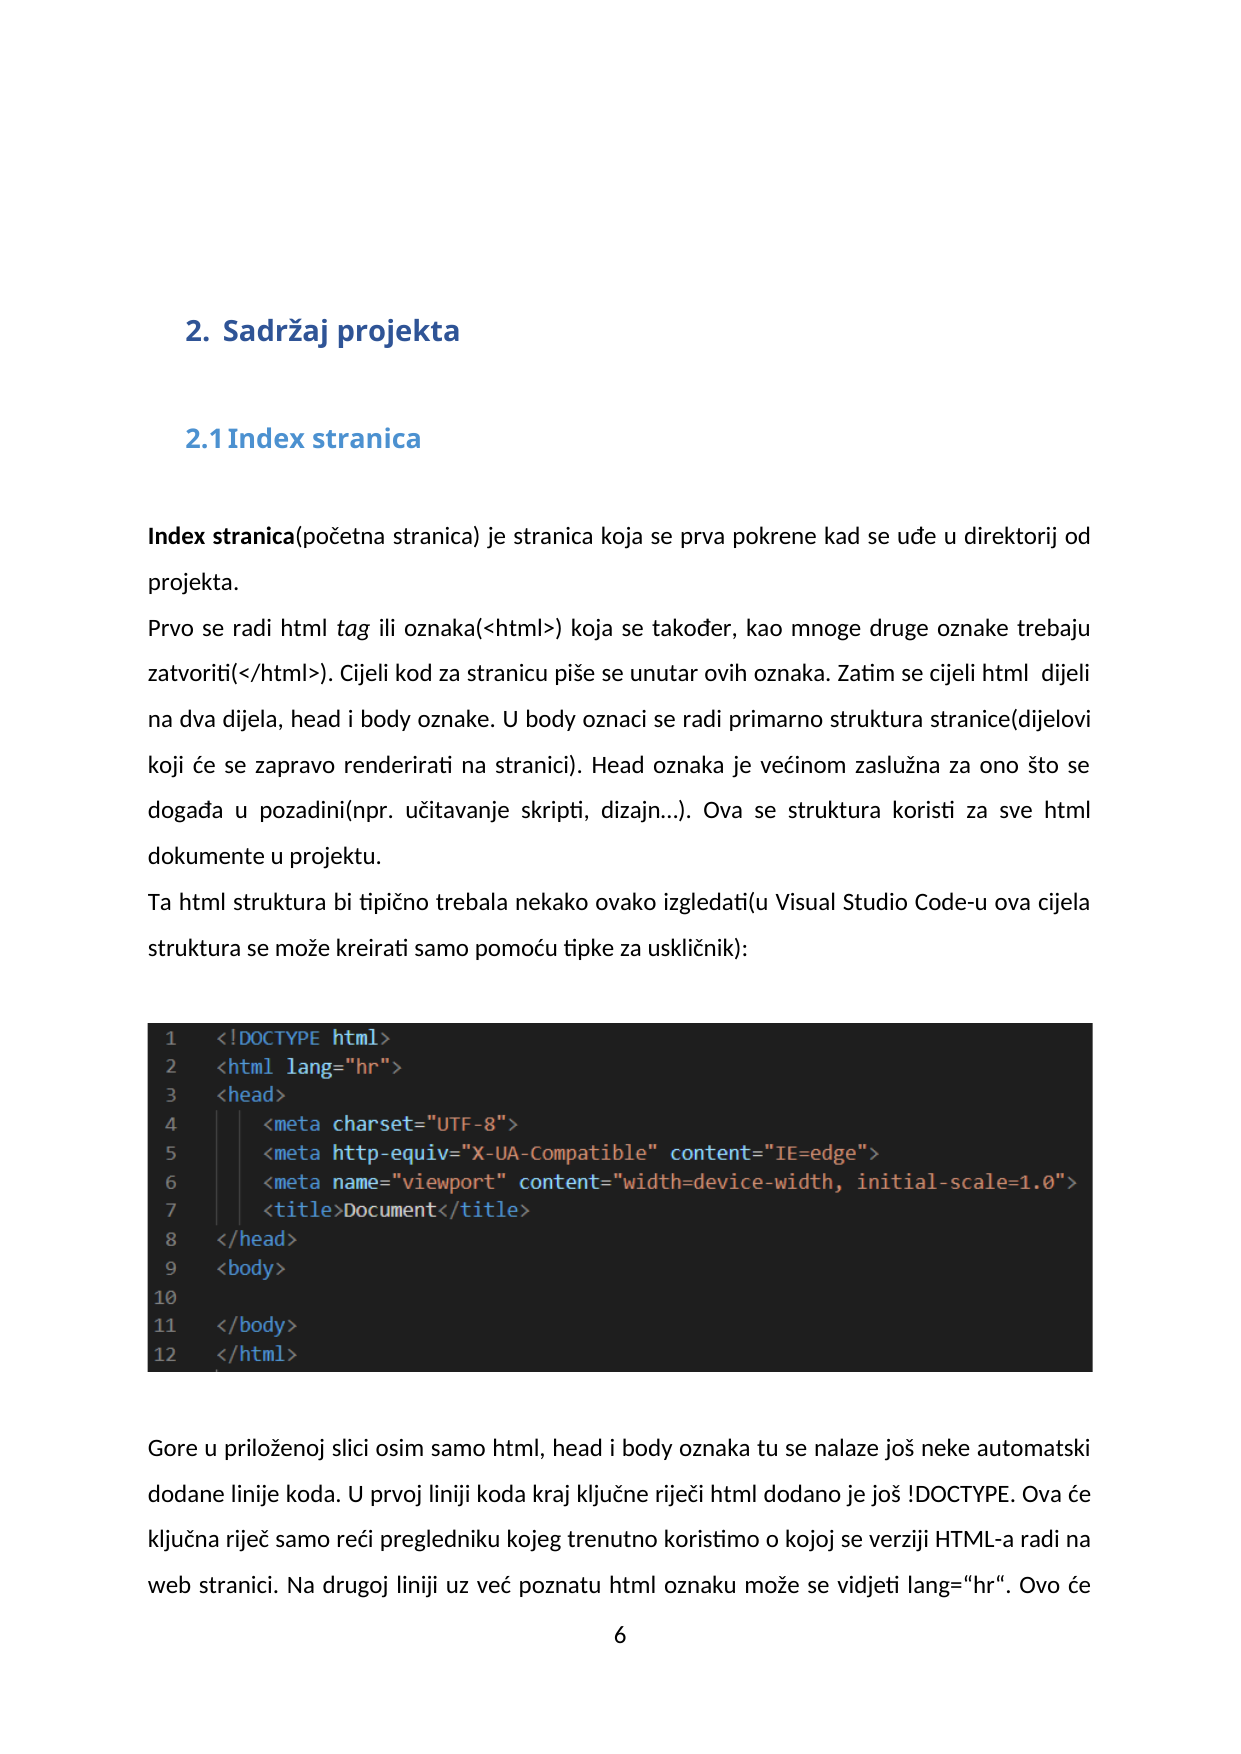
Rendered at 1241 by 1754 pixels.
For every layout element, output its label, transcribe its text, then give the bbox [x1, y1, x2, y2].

picture [147, 1023, 1093, 1372]
text Ta html struktura bi tipično trebala nekako ovako izgledati(u Visual Studio Code-u ova cijela struktura se može kreirati samo pomoću tipke za uskličnik): [148, 886, 1092, 962]
text Prvo se radi html tag ili oznaka(<html>) koja se također, kao mnoge druge oznake trebaju zatvoriti(</html>). Cijeli kod za stranicu piše se unutar ovih oznaka. Zatim se cijeli html dijeli na dva dijela, head i body oznake. U body oznaci se radi primarno struktura stranice(dijelovi koji će se zapravo renderirati na stranici). Head oznaka je većinom zaslužna za ono što se događa u pozadini(npr. učitavanje skripti, dizajn…). Ova se struktura koristi za sve html dokumente u projektu. [148, 612, 1092, 871]
text Index stranica(početna stranica) je stranica koja se prva pokrene kad se uđe u direktorij od projekta. [148, 520, 1092, 597]
subtitle Index stranica [185, 419, 1092, 456]
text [148, 1432, 1092, 1600]
subtitle Sadržaj projekta [185, 310, 1092, 349]
